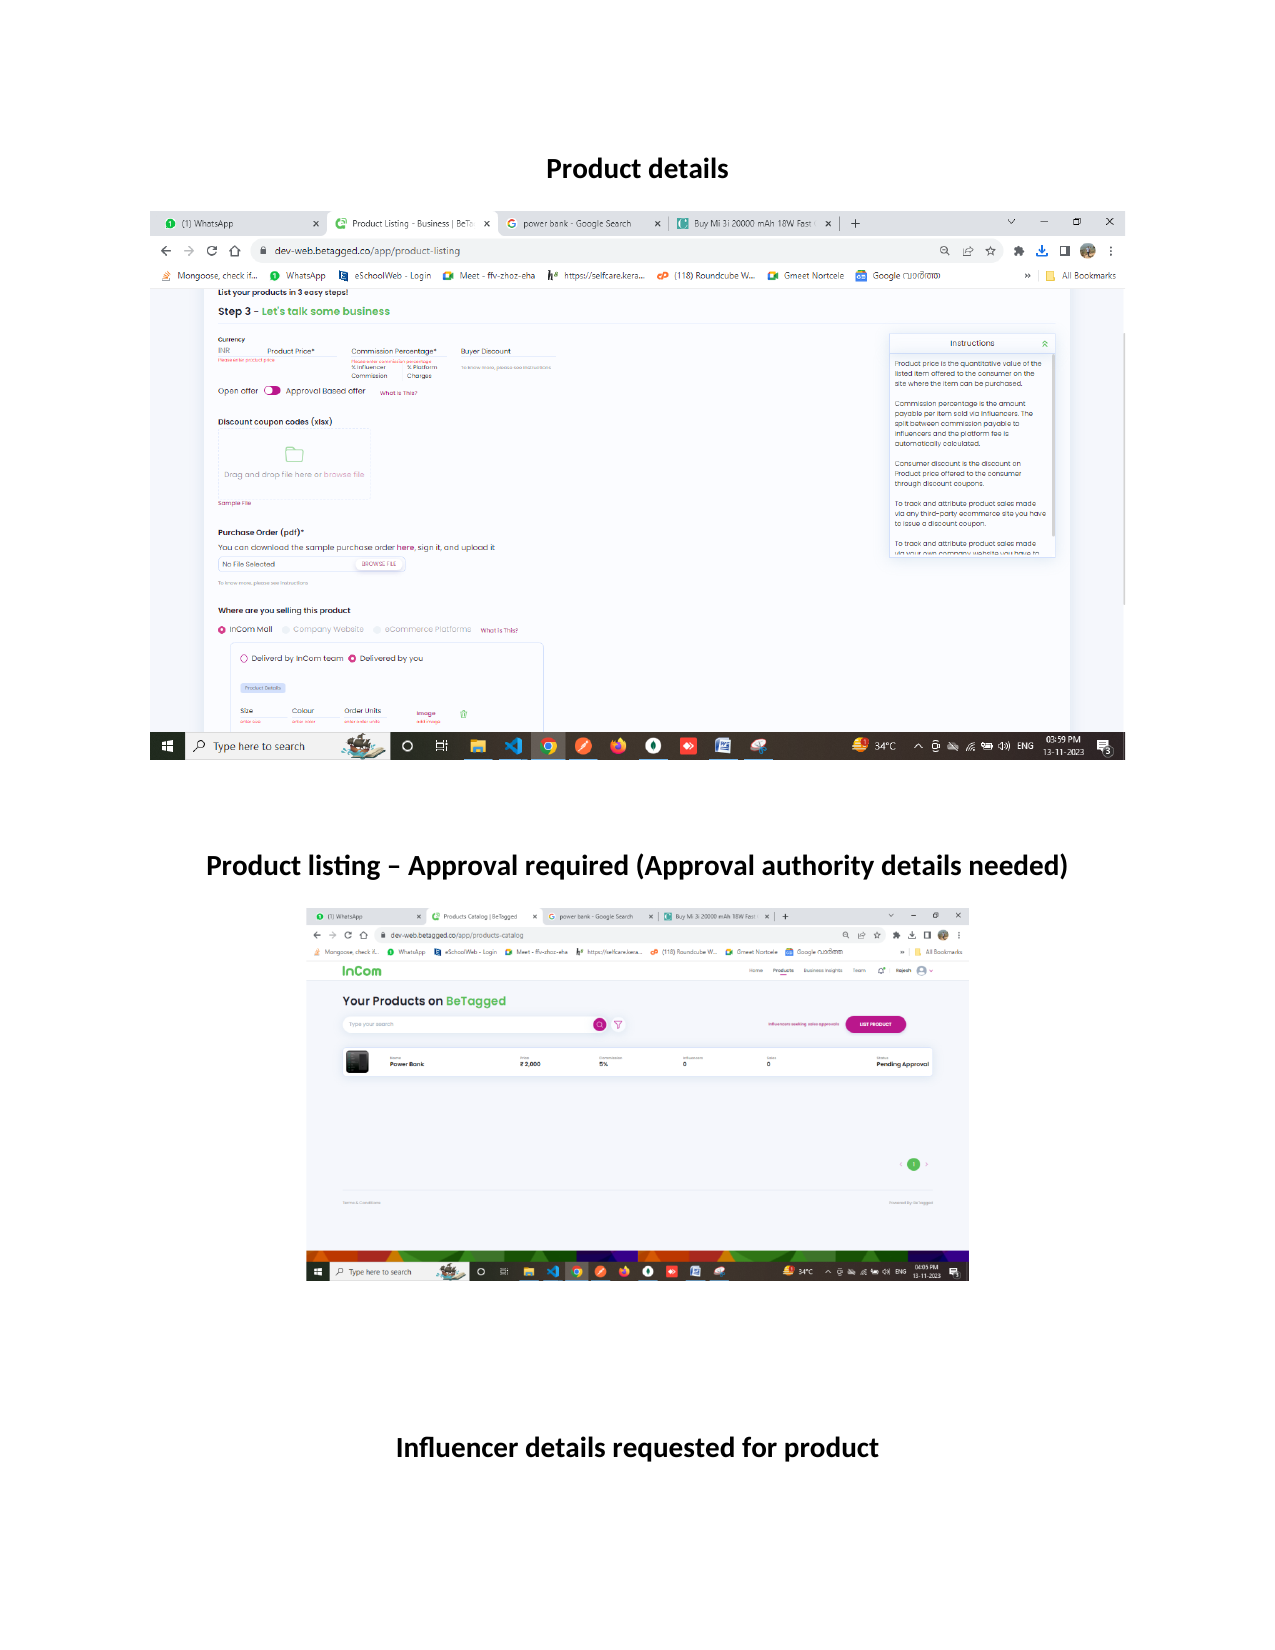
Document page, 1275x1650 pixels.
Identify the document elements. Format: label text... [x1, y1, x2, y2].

text Influencer details requested for product [150, 1429, 1125, 1465]
picture [306, 908, 969, 1281]
picture [150, 211, 1125, 760]
text Product listing – Approval required (Approval authority details needed) [150, 847, 1125, 882]
text Product details [150, 150, 1125, 186]
